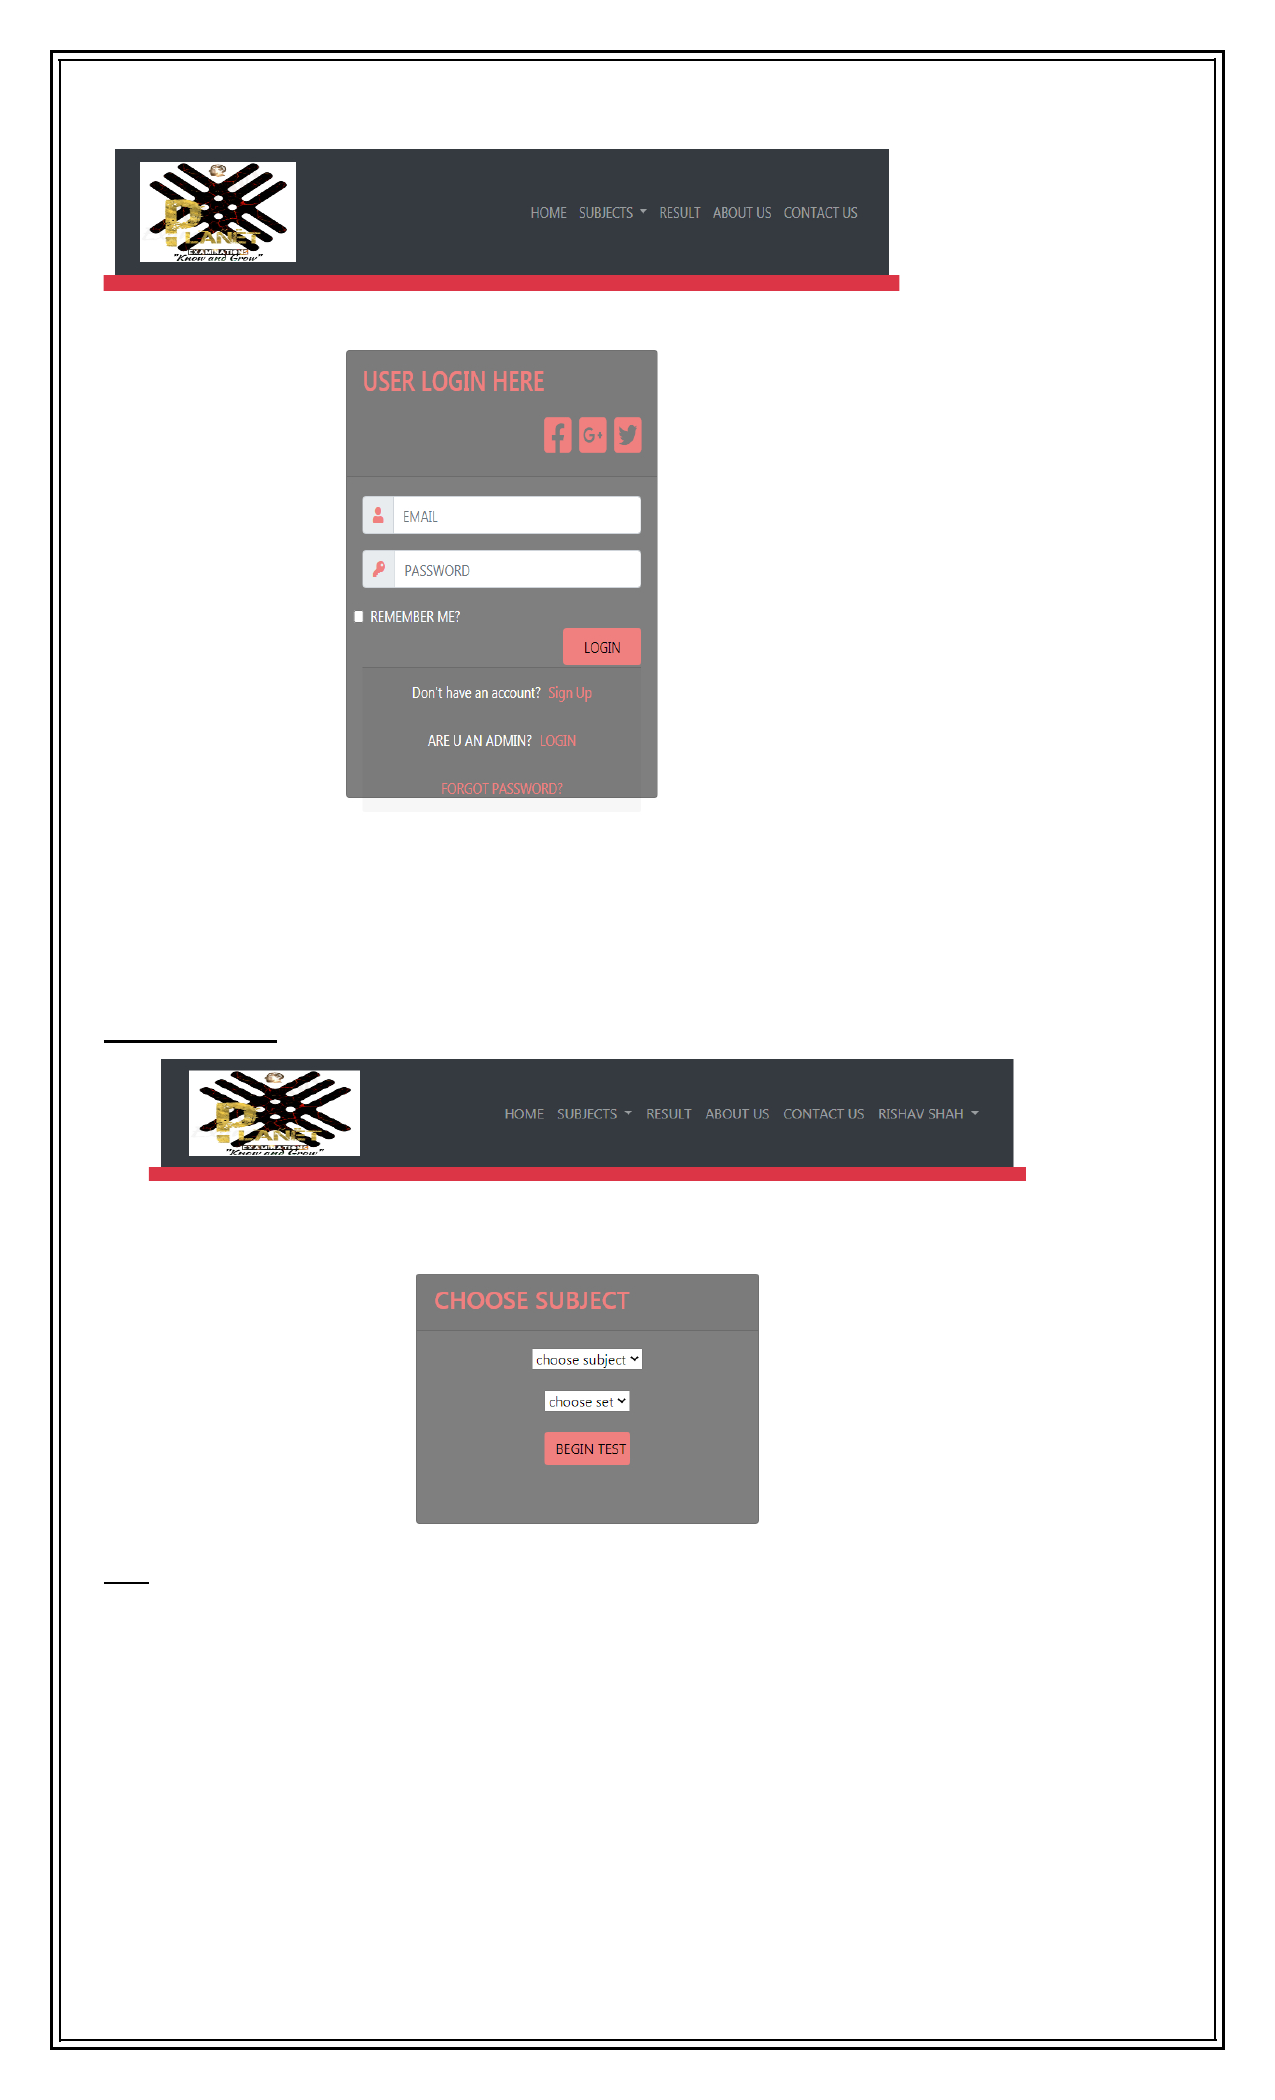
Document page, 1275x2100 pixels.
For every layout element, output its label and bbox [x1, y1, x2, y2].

picture [103, 149, 900, 831]
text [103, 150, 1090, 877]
picture [148, 1059, 1026, 1580]
